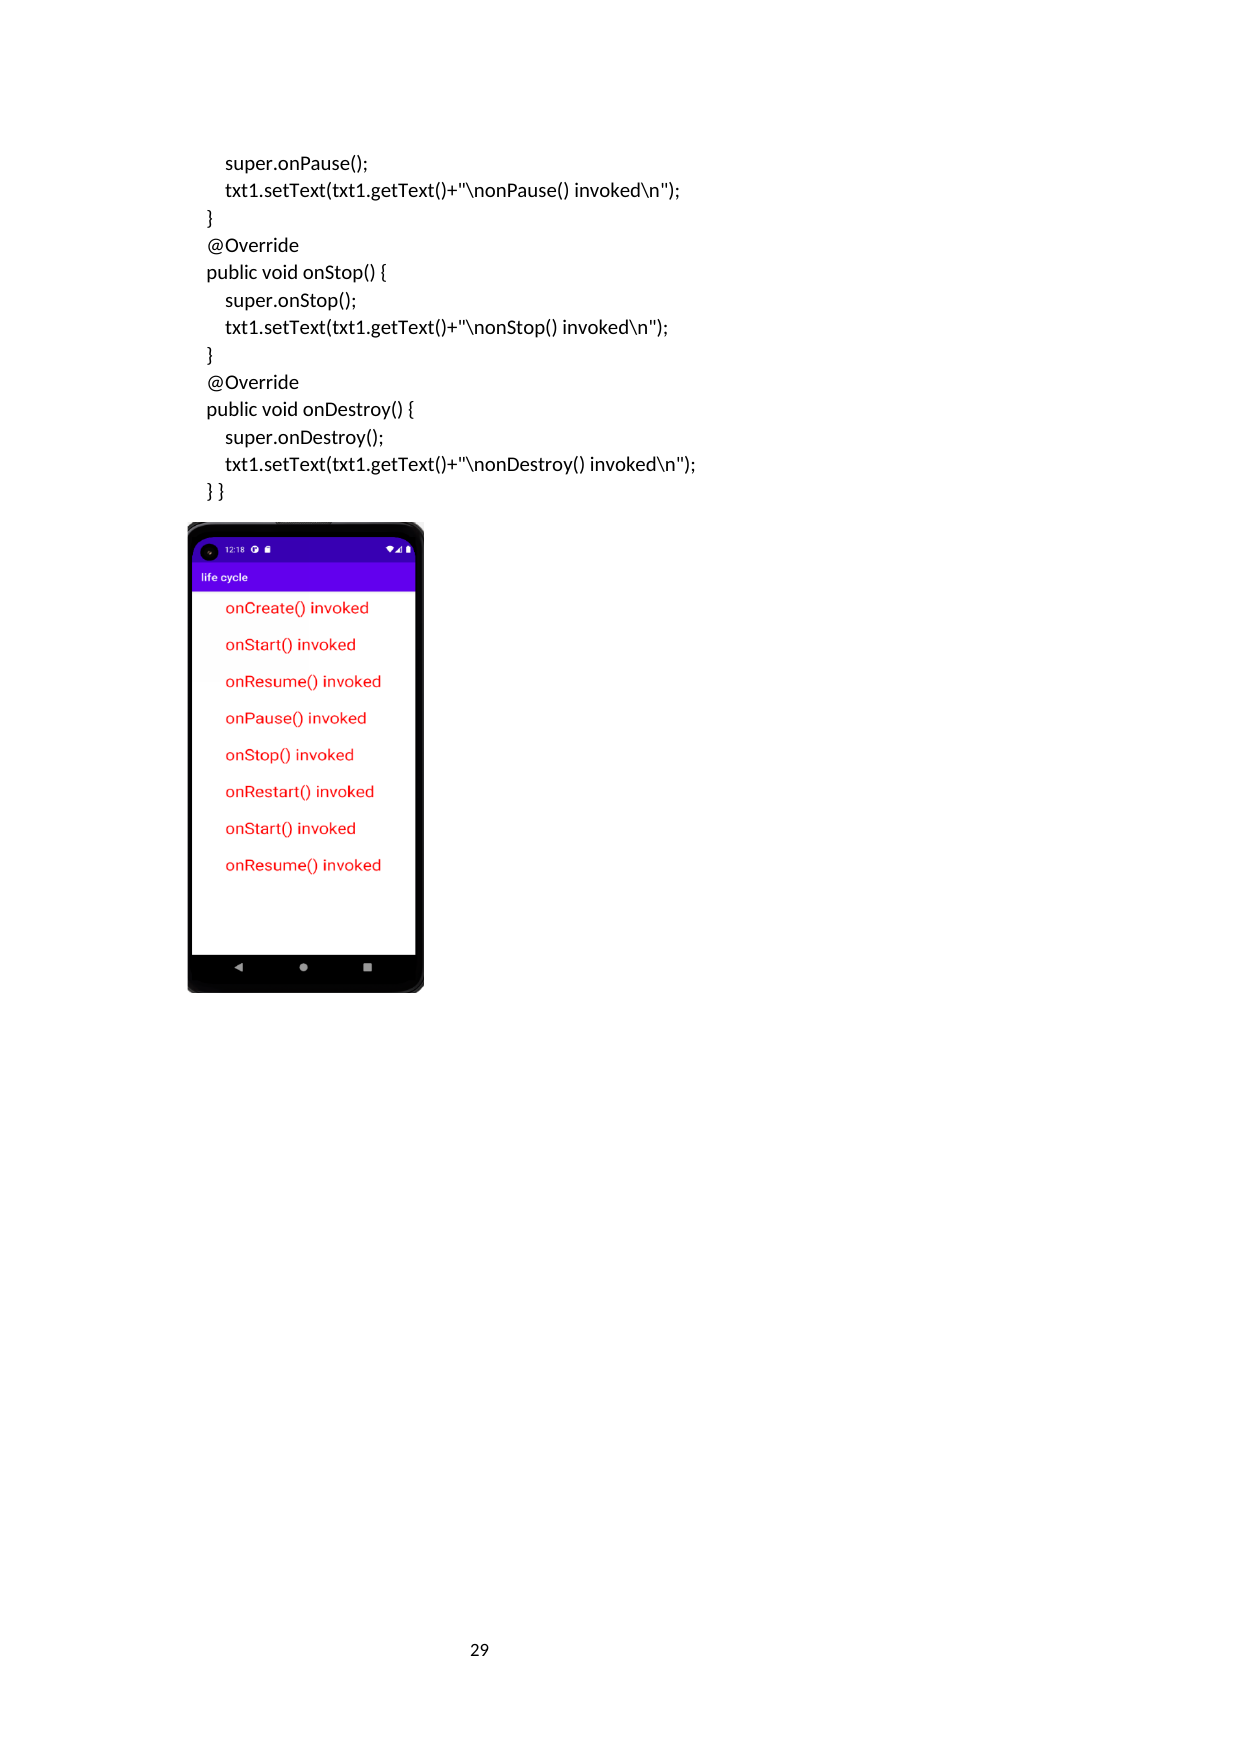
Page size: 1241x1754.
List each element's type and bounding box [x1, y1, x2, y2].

text [187, 150, 1053, 504]
picture [187, 522, 424, 993]
